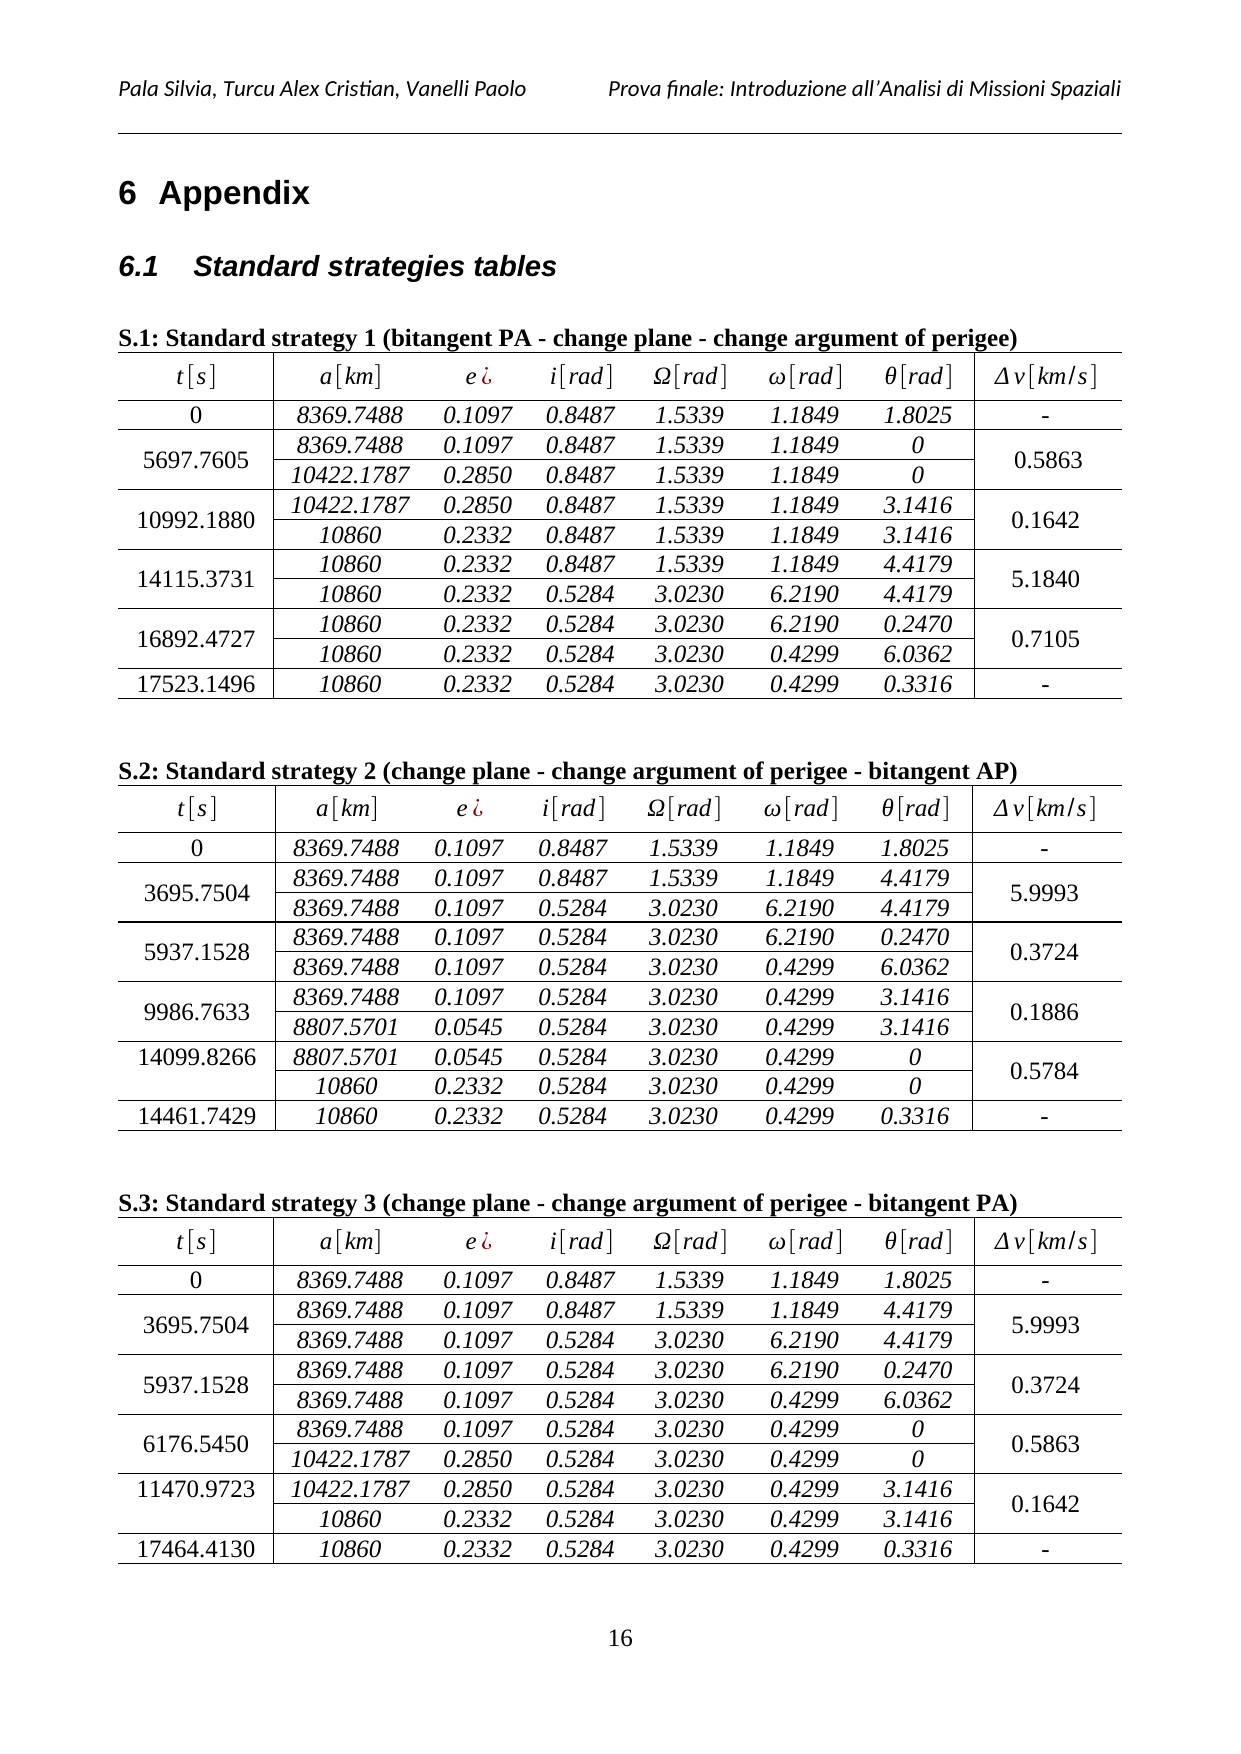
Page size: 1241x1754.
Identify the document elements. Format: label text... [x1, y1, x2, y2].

table_cell 0.2850 [429, 1444, 529, 1473]
table_cell 0.1097 [419, 952, 520, 981]
table_cell 8369.7488 [276, 863, 419, 892]
table_cell 0.2332 [429, 639, 529, 668]
table_cell 3.0230 [627, 982, 742, 1011]
subtitle Standard strategies tables [118, 249, 1122, 282]
table_cell 0.1642 [975, 1474, 1122, 1533]
table_cell 5697.7605 [118, 430, 273, 489]
table_cell 3.0230 [627, 1101, 742, 1130]
table_cell - [973, 833, 1122, 862]
table_cell 1.1849 [742, 833, 859, 862]
table_cell 14461.7429 [118, 1101, 275, 1130]
table_cell 1.5339 [634, 550, 747, 578]
table_cell 0 [118, 833, 275, 862]
table_cell 0.4299 [748, 669, 863, 697]
table_cell 0.5284 [520, 923, 627, 951]
table_cell 0.3316 [859, 1101, 972, 1130]
table_cell 3.0230 [634, 1385, 747, 1413]
table_cell 0 [863, 430, 974, 459]
table_cell 4.4179 [863, 1295, 974, 1324]
table_cell 1.8025 [863, 1266, 974, 1294]
table_cell 1.1849 [748, 520, 863, 548]
table_cell 0.5284 [520, 893, 627, 921]
table_cell - [975, 669, 1122, 697]
table_cell 8369.7488 [274, 1325, 428, 1354]
table_header [529, 1218, 633, 1264]
table_cell 6.0362 [863, 1385, 974, 1413]
table_cell 17523.1496 [118, 669, 273, 697]
table_header [274, 1218, 428, 1264]
table_cell 1.5339 [634, 520, 747, 548]
table_cell 3.0230 [627, 952, 742, 981]
table_cell 1.1849 [748, 401, 863, 429]
table_cell 0.4299 [742, 1042, 859, 1070]
table_cell 17464.4130 [118, 1534, 273, 1562]
table_cell 3695.7504 [118, 1295, 273, 1354]
table_header [975, 353, 1122, 399]
table_header [276, 786, 419, 832]
table_cell 3.0230 [627, 923, 742, 951]
table_cell 10860 [274, 550, 428, 578]
table_cell 3695.7504 [118, 863, 275, 921]
table_cell 10422.1787 [274, 460, 428, 489]
table_cell 0.8487 [520, 863, 627, 892]
table_cell 8369.7488 [274, 1385, 428, 1413]
table_cell 0.5284 [520, 982, 627, 1011]
table_cell 3.1416 [859, 1012, 972, 1041]
table_cell - [975, 1266, 1122, 1294]
table_header [118, 786, 275, 832]
table_cell 0.2470 [863, 609, 974, 638]
table_cell 3.0230 [627, 1071, 742, 1100]
table_cell 3.1416 [863, 490, 974, 519]
table_cell 0.3316 [863, 1534, 974, 1562]
table_cell 8369.7488 [276, 982, 419, 1011]
table_cell 0.5284 [520, 1071, 627, 1100]
table_cell 0 [859, 1042, 972, 1070]
table_cell 0.2850 [429, 460, 529, 489]
table_cell 11470.9723 [118, 1474, 273, 1533]
table_cell 6176.5450 [118, 1415, 273, 1473]
table_cell 1.1849 [748, 550, 863, 578]
table_cell 10860 [274, 1504, 428, 1533]
table_cell 6.2190 [748, 609, 863, 638]
table_cell 0.5284 [529, 1504, 633, 1533]
table_cell 3.1416 [863, 520, 974, 548]
table_cell 0.5284 [529, 1534, 633, 1562]
table_cell 0.7105 [975, 609, 1122, 668]
table_header [627, 786, 742, 832]
table_header [742, 786, 859, 832]
table_cell 0.2332 [419, 1071, 520, 1100]
table_cell 1.5339 [634, 490, 747, 519]
table_cell 0.1097 [419, 923, 520, 951]
table_cell 0.2332 [429, 1504, 529, 1533]
table_cell 6.0362 [863, 639, 974, 668]
table_cell 0.8487 [529, 430, 633, 459]
table_cell 1.1849 [748, 430, 863, 459]
table_cell 0.8487 [529, 460, 633, 489]
table_header [419, 786, 520, 832]
table_cell 0.5284 [529, 1385, 633, 1413]
table_header [529, 353, 633, 399]
table_cell 3.0230 [634, 1415, 747, 1443]
table_header [634, 1218, 747, 1264]
table_cell 3.0230 [634, 639, 747, 668]
table_cell 8369.7488 [274, 401, 428, 429]
table_cell 10992.1880 [118, 490, 273, 548]
table_header [118, 353, 273, 399]
table_cell 0.0545 [419, 1042, 520, 1070]
table_header [274, 353, 428, 399]
table_cell 0.5284 [529, 639, 633, 668]
table_cell 1.1849 [748, 1295, 863, 1324]
table_cell 3.0230 [634, 1355, 747, 1384]
table_header [429, 1218, 529, 1264]
table_cell - [975, 1534, 1122, 1562]
table_cell 0.8487 [529, 550, 633, 578]
table_cell 1.5339 [634, 401, 747, 429]
table_cell 0.5284 [529, 1474, 633, 1503]
table_cell 0.1097 [429, 1295, 529, 1324]
table_cell 0.4299 [748, 1534, 863, 1562]
table_header [859, 786, 972, 832]
table_cell 3.0230 [627, 893, 742, 921]
table_cell 5937.1528 [118, 923, 275, 981]
table_cell 3.0230 [634, 579, 747, 608]
table_cell 0.1097 [429, 1415, 529, 1443]
table_cell 0.5284 [520, 952, 627, 981]
table_cell 0 [859, 1071, 972, 1100]
table_cell 1.1849 [748, 490, 863, 519]
table_cell 0.1642 [975, 490, 1122, 548]
table_cell 0.5784 [973, 1042, 1122, 1100]
table_cell 0.3724 [975, 1355, 1122, 1413]
table_cell 0.4299 [748, 1385, 863, 1413]
table_cell 16892.4727 [118, 609, 273, 668]
table_cell 0 [863, 1444, 974, 1473]
table_header [634, 353, 747, 399]
table_header [863, 353, 974, 399]
table_cell 0.2332 [429, 520, 529, 548]
table_cell 0.1097 [429, 1355, 529, 1384]
table_cell 0.3724 [973, 923, 1122, 981]
text S.3: Standard strategy 3 (change plane - change argument of perigee - bitangent PA) [118, 1188, 1122, 1217]
table_cell 3.0230 [634, 1325, 747, 1354]
table_cell 1.5339 [627, 863, 742, 892]
table_cell 0.2332 [429, 1534, 529, 1562]
table_header [118, 1218, 273, 1264]
table_cell 0.4299 [742, 1101, 859, 1130]
table_cell 0.5284 [529, 1355, 633, 1384]
table_cell 0.4299 [742, 1012, 859, 1041]
table_cell - [975, 401, 1122, 429]
table_cell 10860 [274, 1534, 428, 1562]
table_cell 10860 [274, 520, 428, 548]
table_cell 3.0230 [627, 1042, 742, 1070]
table_cell 10860 [276, 1101, 419, 1130]
table_header [520, 786, 627, 832]
table_cell 0.2470 [863, 1355, 974, 1384]
table_cell 1.5339 [634, 430, 747, 459]
table_cell 0.4299 [748, 1474, 863, 1503]
table_cell 0.4299 [742, 952, 859, 981]
table_cell 5.9993 [975, 1295, 1122, 1354]
table_cell 10860 [274, 579, 428, 608]
table_cell 0.4299 [748, 1415, 863, 1443]
table_cell 0.8487 [520, 833, 627, 862]
table_header [748, 1218, 863, 1264]
table_cell 1.1849 [748, 460, 863, 489]
table_header [429, 353, 529, 399]
table_header [975, 1218, 1122, 1264]
table_cell 0.5863 [975, 430, 1122, 489]
table_cell 10422.1787 [274, 1444, 428, 1473]
table_cell 0.1097 [429, 401, 529, 429]
table_cell 3.0230 [627, 1012, 742, 1041]
table_cell 0.5284 [529, 609, 633, 638]
table_cell 0.2332 [419, 1101, 520, 1130]
table_cell 4.4179 [863, 550, 974, 578]
table_cell 0 [118, 1266, 273, 1294]
table_cell 0.5863 [975, 1415, 1122, 1473]
table_cell 10860 [274, 669, 428, 697]
table_cell 1.5339 [634, 1266, 747, 1294]
table_cell 0.2332 [429, 669, 529, 697]
table_cell 0.1886 [973, 982, 1122, 1041]
table_cell 3.0230 [634, 1444, 747, 1473]
table_header [748, 353, 863, 399]
table_cell 1.8025 [863, 401, 974, 429]
table_cell 0.2332 [429, 579, 529, 608]
table_cell 0.2850 [429, 490, 529, 519]
table_cell 1.5339 [627, 833, 742, 862]
table_cell 3.0230 [634, 669, 747, 697]
table_cell 14099.8266 [118, 1042, 275, 1100]
table_cell 10860 [274, 639, 428, 668]
table_cell 8369.7488 [274, 1355, 428, 1384]
table_cell 8369.7488 [276, 893, 419, 921]
table_cell 8369.7488 [274, 430, 428, 459]
table_cell 6.2190 [748, 1325, 863, 1354]
table_cell 3.0230 [634, 1534, 747, 1562]
table_cell 14115.3731 [118, 550, 273, 608]
table_cell 5.1840 [975, 550, 1122, 608]
table_cell 5.9993 [973, 863, 1122, 921]
table_cell 0.1097 [419, 833, 520, 862]
table_cell 0.2850 [429, 1474, 529, 1503]
table_cell 1.1849 [748, 1266, 863, 1294]
table_cell 0.1097 [429, 1325, 529, 1354]
table_cell 0 [863, 460, 974, 489]
table_cell 6.2190 [748, 579, 863, 608]
table_cell 0.4299 [748, 1504, 863, 1533]
table_cell 0.5284 [520, 1042, 627, 1070]
table_cell 0.2332 [429, 609, 529, 638]
table_cell 8369.7488 [274, 1415, 428, 1443]
text S.2: Standard strategy 2 (change plane - change argument of perigee - bitangent AP) [118, 756, 1122, 785]
table_cell 8369.7488 [276, 833, 419, 862]
table_cell 5937.1528 [118, 1355, 273, 1413]
table_cell 0.5284 [529, 579, 633, 608]
table_cell 0.2470 [859, 923, 972, 951]
table_cell 4.4179 [859, 893, 972, 921]
table_cell 0.4299 [742, 1071, 859, 1100]
table_cell 9986.7633 [118, 982, 275, 1041]
table_cell 0.8487 [529, 1295, 633, 1324]
table_cell 8807.5701 [276, 1042, 419, 1070]
table_header [863, 1218, 974, 1264]
table_cell 0.1097 [419, 982, 520, 1011]
table_cell 0.5284 [529, 1325, 633, 1354]
table_cell 1.1849 [742, 863, 859, 892]
table_cell 10860 [276, 1071, 419, 1100]
table_cell 0.2332 [429, 550, 529, 578]
subtitle Appendix [118, 173, 1122, 211]
table_cell 8369.7488 [274, 1266, 428, 1294]
table_cell 10422.1787 [274, 490, 428, 519]
table_cell 4.4179 [859, 863, 972, 892]
table_cell 0.5284 [529, 1444, 633, 1473]
table_cell 0.5284 [529, 1415, 633, 1443]
table_cell 0.4299 [742, 982, 859, 1011]
table_cell 3.0230 [634, 609, 747, 638]
table_cell 0.1097 [419, 893, 520, 921]
table_cell 1.8025 [859, 833, 972, 862]
table_cell 0.8487 [529, 520, 633, 548]
table_cell 0.5284 [520, 1012, 627, 1041]
table_cell 0.1097 [429, 1385, 529, 1413]
table_cell 0.1097 [429, 430, 529, 459]
table_cell 10860 [274, 609, 428, 638]
table_cell 6.0362 [859, 952, 972, 981]
table_cell 3.1416 [863, 1504, 974, 1533]
table_cell 0 [863, 1415, 974, 1443]
table_cell 6.2190 [742, 893, 859, 921]
table_cell 8369.7488 [274, 1295, 428, 1324]
table_cell 0.0545 [419, 1012, 520, 1041]
table_cell - [973, 1101, 1122, 1130]
table_cell 6.2190 [742, 923, 859, 951]
table_cell 0.8487 [529, 490, 633, 519]
table_cell 4.4179 [863, 579, 974, 608]
table_cell 0.1097 [419, 863, 520, 892]
table_cell 10422.1787 [274, 1474, 428, 1503]
table_cell 3.1416 [859, 982, 972, 1011]
table_cell 0.5284 [520, 1101, 627, 1130]
table_cell 8369.7488 [276, 923, 419, 951]
table_cell 0.4299 [748, 639, 863, 668]
table_cell 0.3316 [863, 669, 974, 697]
table_cell 3.0230 [634, 1504, 747, 1533]
text S.1: Standard strategy 1 (bitangent PA - change plane - change argument of perigee) [118, 323, 1122, 352]
table_cell 3.1416 [863, 1474, 974, 1503]
table_cell 0.8487 [529, 401, 633, 429]
table_cell 0.8487 [529, 1266, 633, 1294]
table_cell 0.5284 [529, 669, 633, 697]
table_cell 0.1097 [429, 1266, 529, 1294]
table_header [973, 786, 1122, 832]
table_cell 0.4299 [748, 1444, 863, 1473]
table_cell 3.0230 [634, 1474, 747, 1503]
table_cell 6.2190 [748, 1355, 863, 1384]
table_cell 8807.5701 [276, 1012, 419, 1041]
table_cell 1.5339 [634, 460, 747, 489]
table_cell 8369.7488 [276, 952, 419, 981]
table_cell 1.5339 [634, 1295, 747, 1324]
table_cell 0 [118, 401, 273, 429]
table_cell 4.4179 [863, 1325, 974, 1354]
